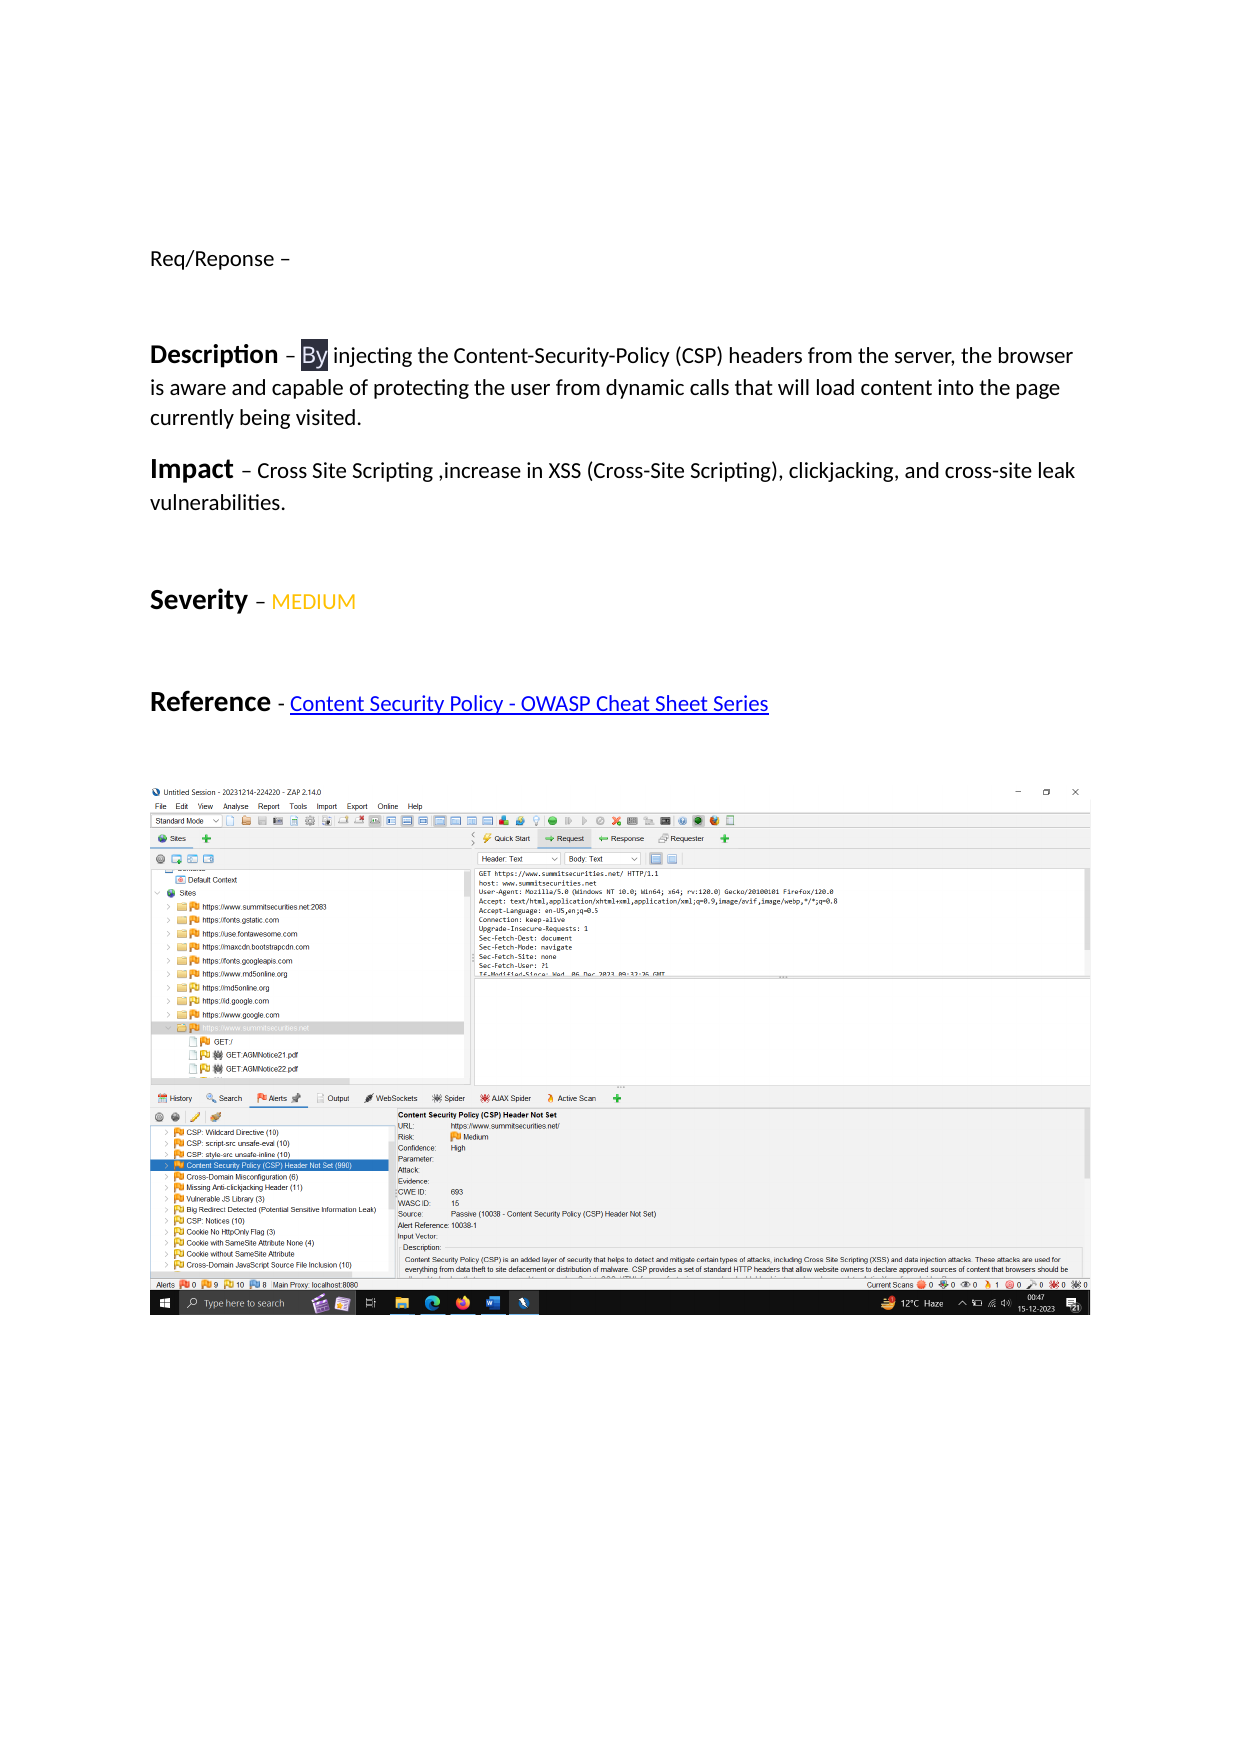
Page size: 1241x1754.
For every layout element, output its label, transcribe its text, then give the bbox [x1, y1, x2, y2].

picture [150, 785, 1091, 1315]
text Req/Reponse – [150, 244, 1090, 272]
text Description – By injecting the Content-Security-Policy (CSP) headers from the server, the browser is aware and capable of protecting the user from dynamic calls that will load content into the page currently being visited. [150, 337, 1090, 431]
text Severity – MEDIUM [150, 581, 1090, 617]
text Impact – Cross Site Scripting ,increase in XSS (Cross-Site Scripting), clickjacking, and cross-site leak vulnerabilities. [150, 450, 1090, 516]
text Reference - Content Security Policy - OWASP Cheat Sheet Series [150, 683, 1090, 719]
